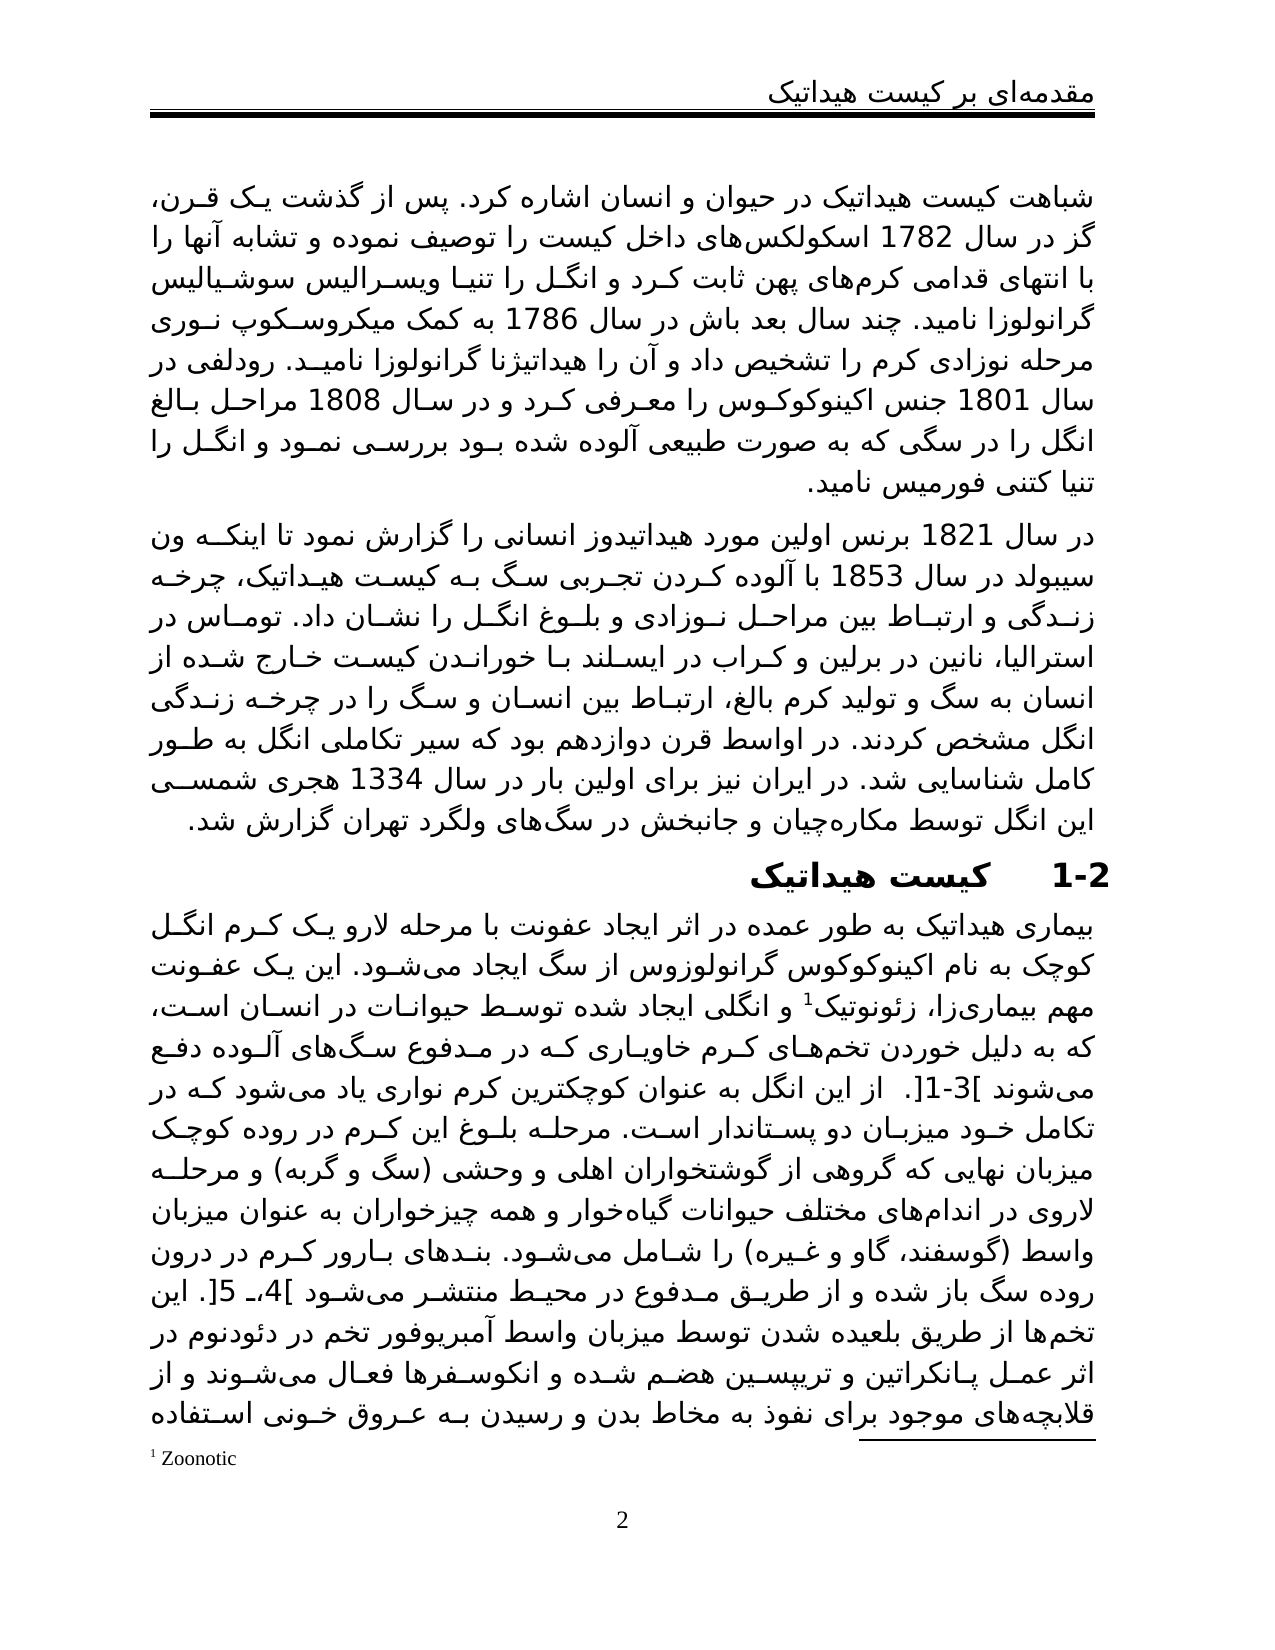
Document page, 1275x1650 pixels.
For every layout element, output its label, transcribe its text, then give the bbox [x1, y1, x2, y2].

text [150, 908, 1095, 1431]
subtitle کیست هیداتیک [150, 857, 1051, 896]
text در سال 1821 برنس اولین مورد هیداتیدوز انسانی را گزارش نمود تا اینکه ون سیبولد در سال 1853 با آلوده کردن تجربی سگ به کیست هیداتیک، چرخه زندگی و ارتباط بین مراحل نوزادی و بلوغ انگل را نشان داد. توماس در استرالیا، نانین در برلین و کراب در ایسلند با خوراندن کیست خارج شده از انسان به سگ و تولید کرم بالغ، ارتباط بین انسان و سگ را در چرخه زندگی انگل مشخص کردند. در اواسط قرن دوازدهم بود که سیر تکاملی انگل به طور کامل شناسایی شد. در ایران نیز برای اولین بار در سال 1334 هجری شمسی این انگل توسط مکاره‌چیان و جانبخش در سگ‌های ولگرد تهران گزارش شد. [150, 518, 1095, 837]
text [150, 180, 1095, 499]
